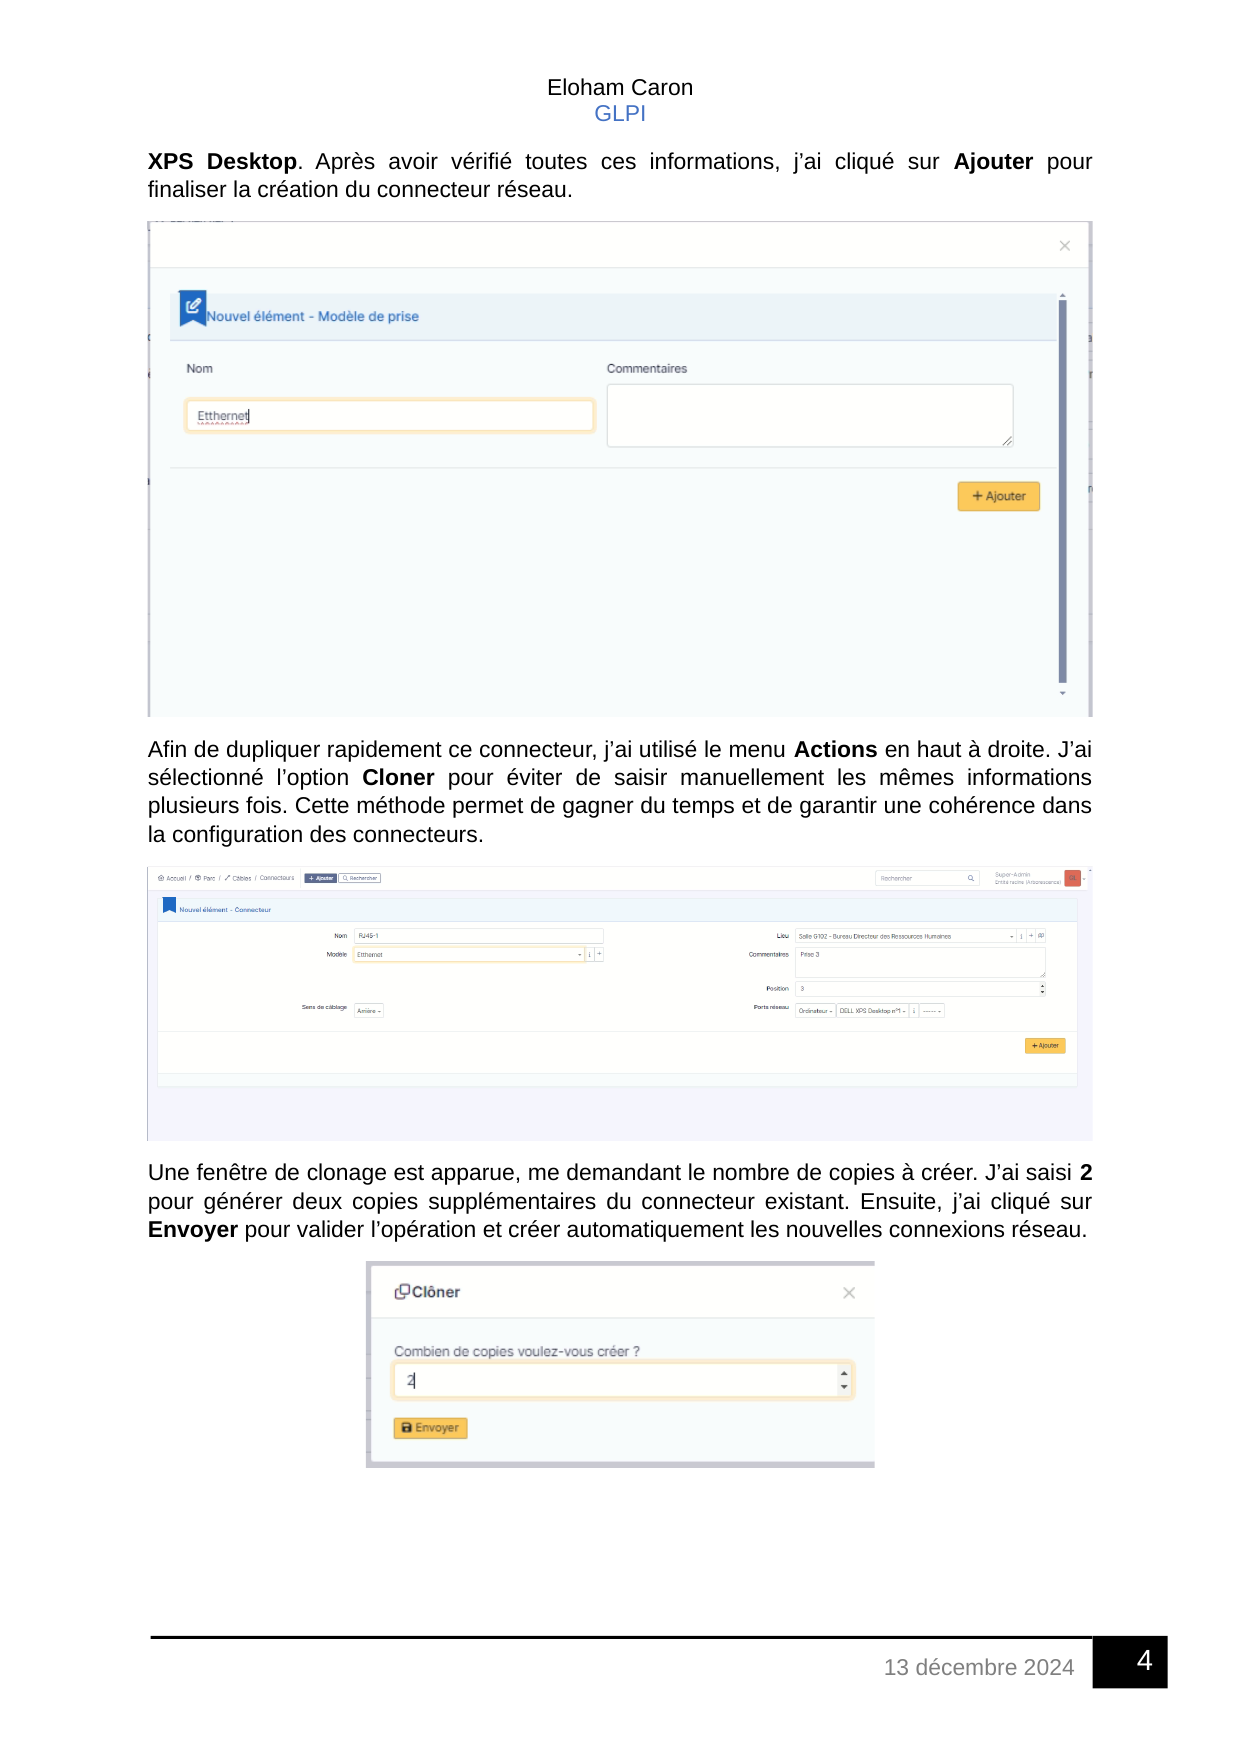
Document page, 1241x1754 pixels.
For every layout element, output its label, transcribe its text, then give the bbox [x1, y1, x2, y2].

picture [147, 866, 1093, 1141]
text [148, 148, 1093, 202]
picture [147, 221, 1093, 717]
text Une fenêtre de clonage est apparue, me demandant le nombre de copies à créer. J’ai saisi 2 pour générer deux copies supplémentaires du connecteur existant. Ensuite, j’ai cliqué sur Envoyer pour valider l’opération et créer automatiquement les nouvelles connexions réseau. [148, 1159, 1093, 1243]
picture [365, 1261, 875, 1468]
text Afin de dupliquer rapidement ce connecteur, j’ai utilisé le menu Actions en haut à droite. J’ai sélectionné l’option Cloner pour éviter de saisir manuellement les mêmes informations plusieurs fois. Cette méthode permet de gagner du temps et de garantir une cohérence dans la configuration des connecteurs. [148, 736, 1093, 847]
